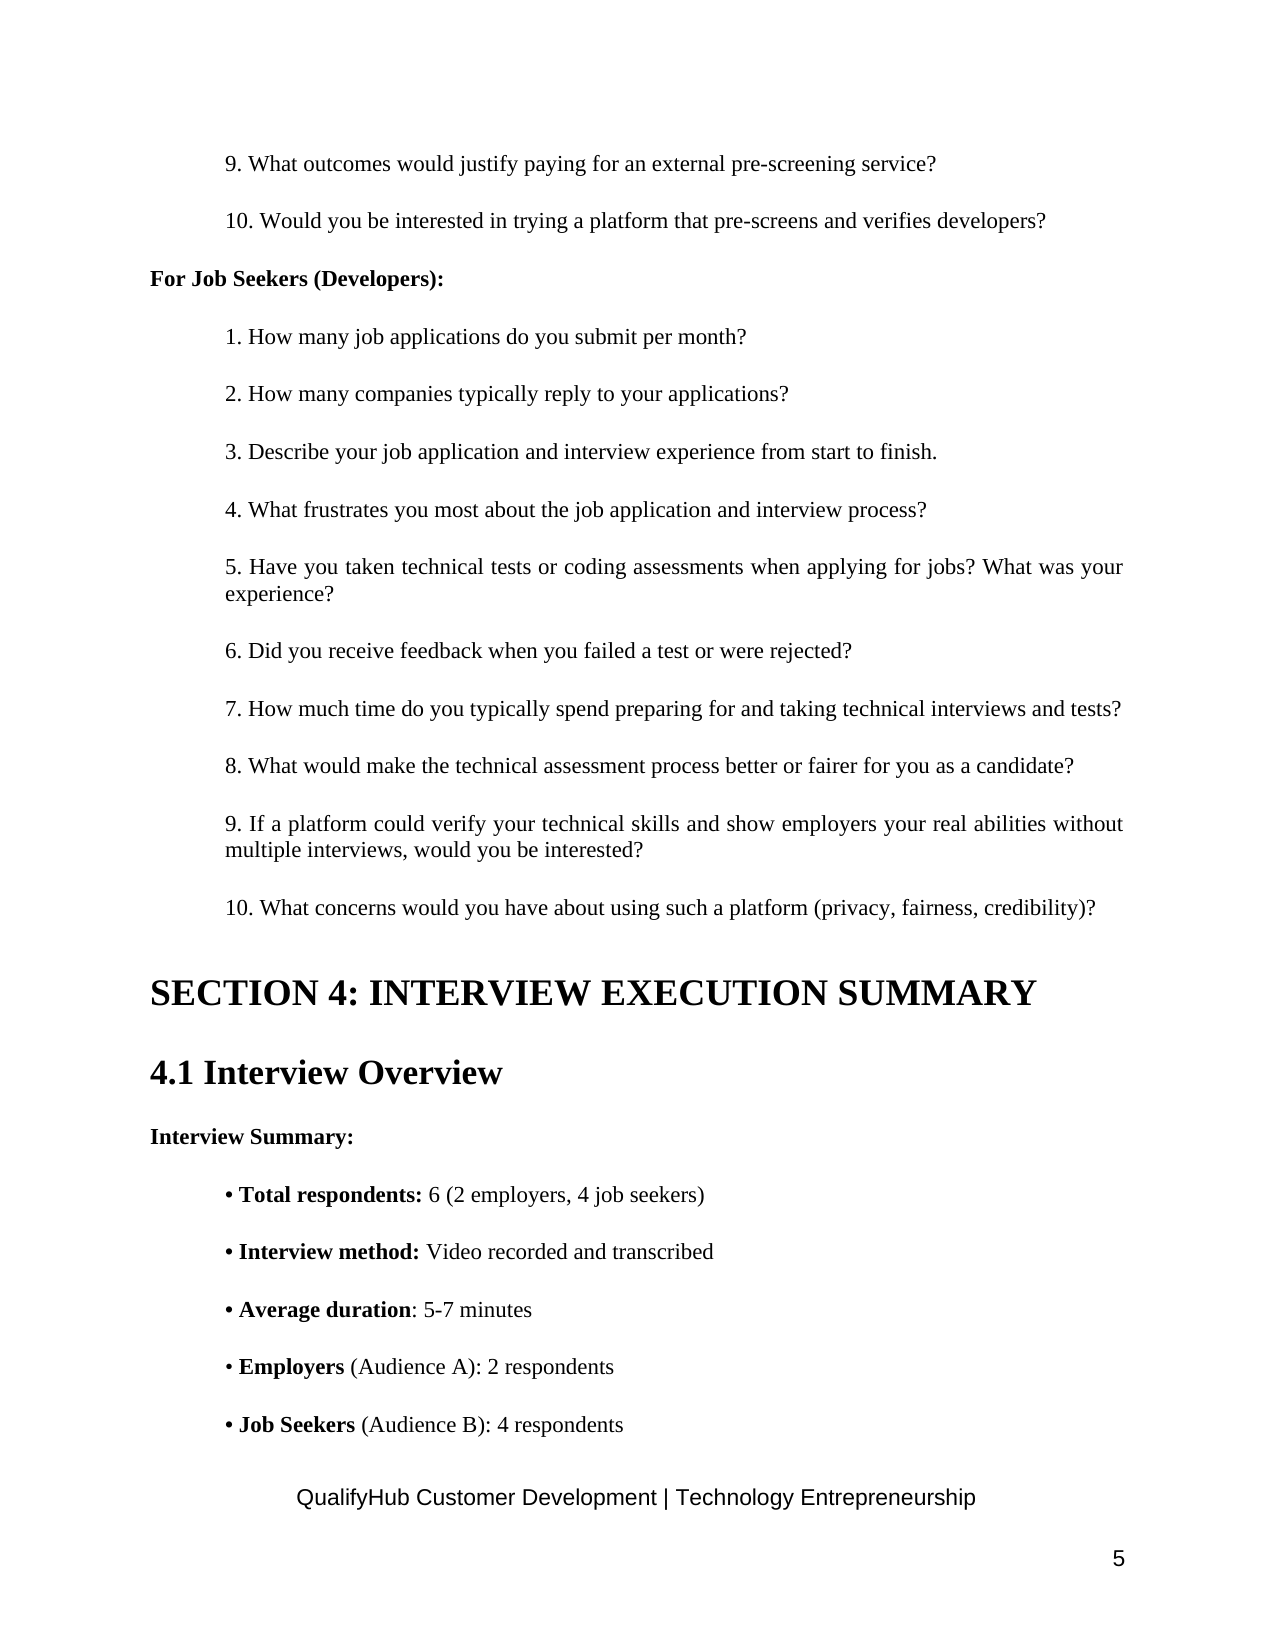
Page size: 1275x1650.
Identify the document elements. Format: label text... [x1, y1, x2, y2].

text 10. What concerns would you have about using such a platform (privacy, fairness, credibility)? [225, 894, 1125, 920]
text • Interview method: Video recorded and transcribed [225, 1238, 1125, 1264]
text 1. How many job applications do you submit per month? [225, 323, 1125, 349]
text • Average duration: 5-7 minutes [225, 1296, 1125, 1322]
text • Employers (Audience A): 2 respondents [225, 1353, 1125, 1380]
text 9. If a platform could verify your technical skills and show employers your real abilities without multiple interviews, would you be interested? [225, 810, 1125, 863]
text For Job Seekers (Developers): [150, 265, 1125, 292]
text 4. What frustrates you most about the job application and interview process? [225, 496, 1125, 522]
text 3. Describe your job application and interview experience from start to finish. [225, 438, 1125, 464]
text 10. Would you be interested in trying a platform that pre-screens and verifies developers? [225, 208, 1125, 234]
text 7. How much time do you typically spend preparing for and taking technical interviews and tests? [225, 695, 1125, 721]
text 6. Did you receive feedback when you failed a test or were rejected? [225, 637, 1125, 663]
text Interview Summary: [150, 1123, 1125, 1149]
text • Total respondents: 6 (2 employers, 4 job seekers) [225, 1181, 1125, 1207]
subtitle 4.1 Interview Overview [150, 1051, 1125, 1092]
text • Job Seekers (Audience B): 4 respondents [225, 1411, 1125, 1437]
text 9. What outcomes would justify paying for an external pre-screening service? [225, 150, 1125, 176]
subtitle SECTION 4: INTERVIEW EXECUTION SUMMARY [150, 970, 1125, 1013]
text 8. What would make the technical assessment process better or fairer for you as a candidate? [225, 752, 1125, 779]
text 5. Have you taken technical tests or coding assessments when applying for jobs? What was your experience? [225, 553, 1125, 606]
text 2. How many companies typically reply to your applications? [225, 380, 1125, 407]
